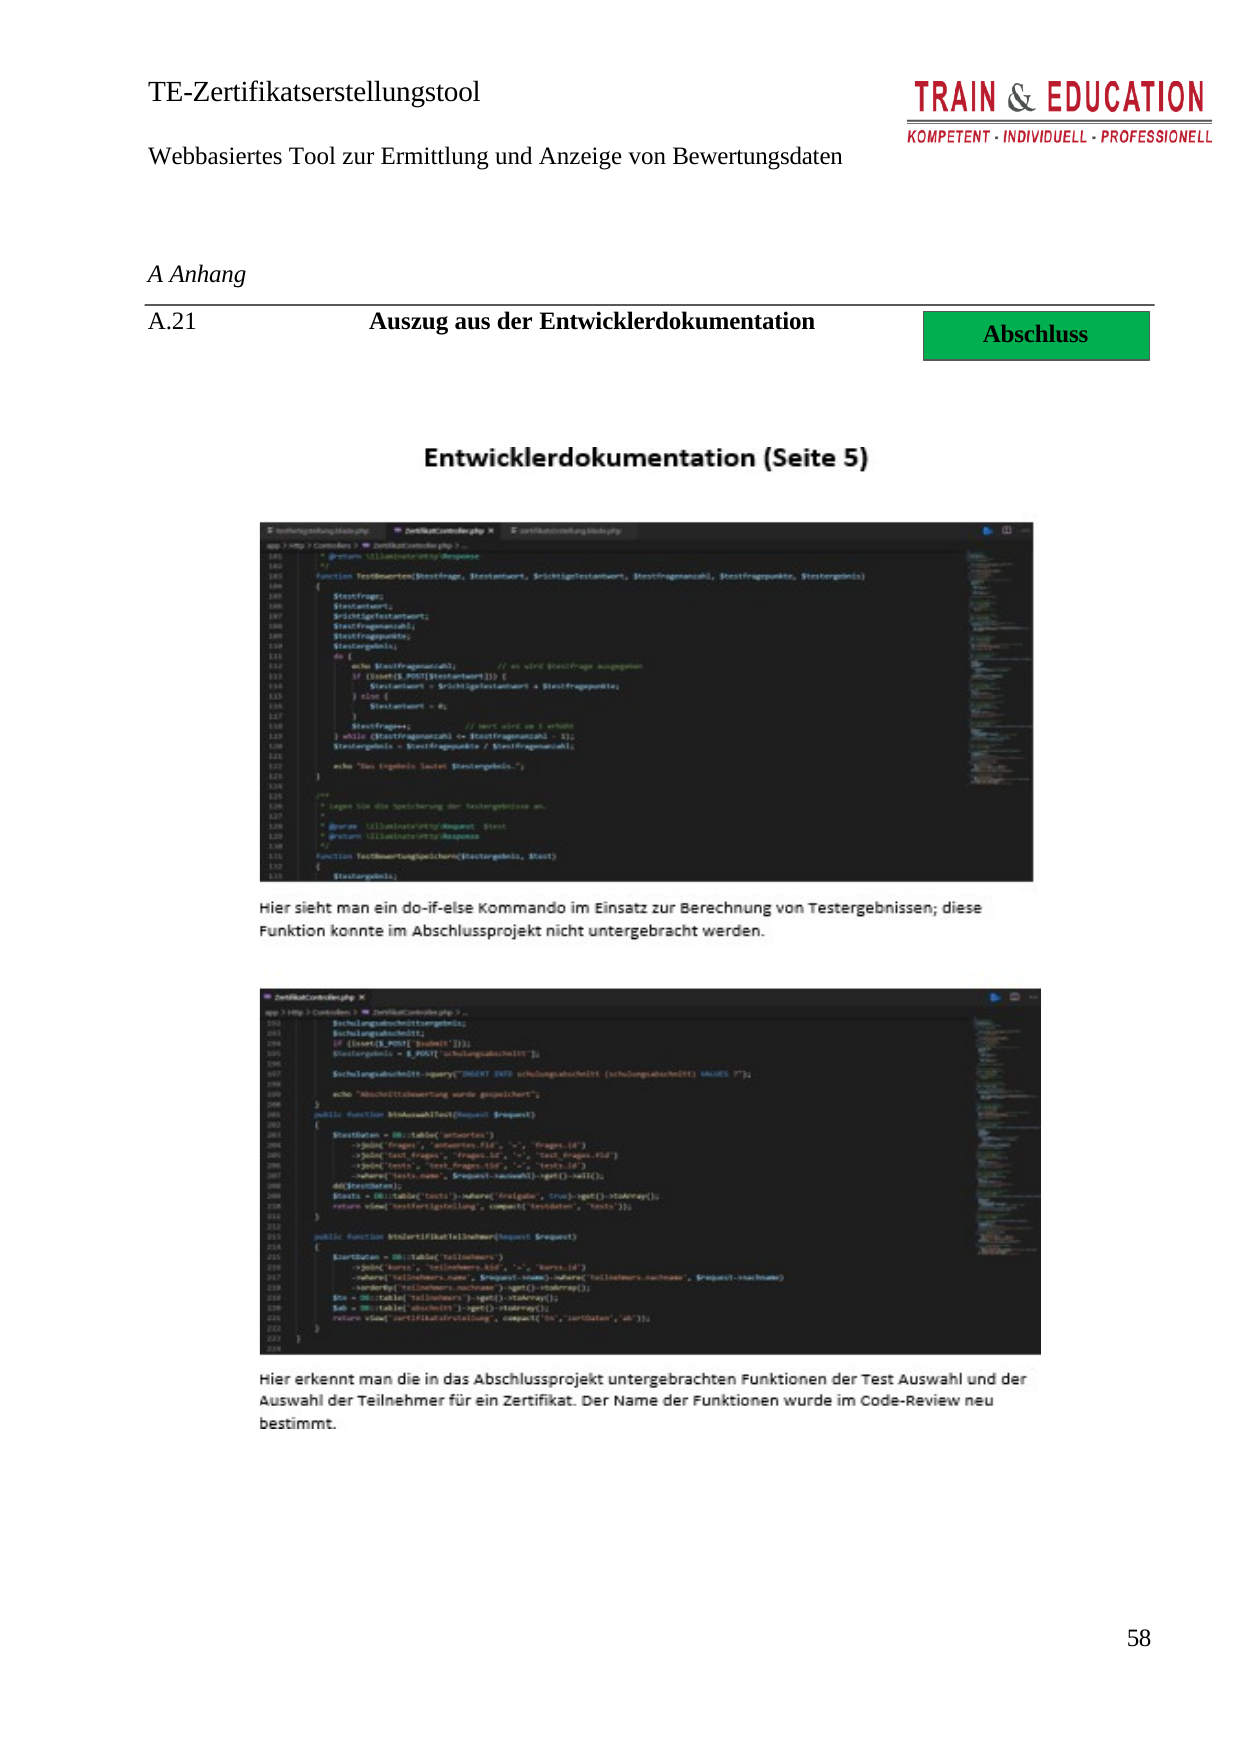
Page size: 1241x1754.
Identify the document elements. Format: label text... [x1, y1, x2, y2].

subtitle Auszug aus der Entwicklerdokumentation [148, 306, 1178, 335]
text A Anhang [148, 259, 1178, 288]
picture [906, 81, 1213, 143]
picture [259, 447, 1041, 1429]
